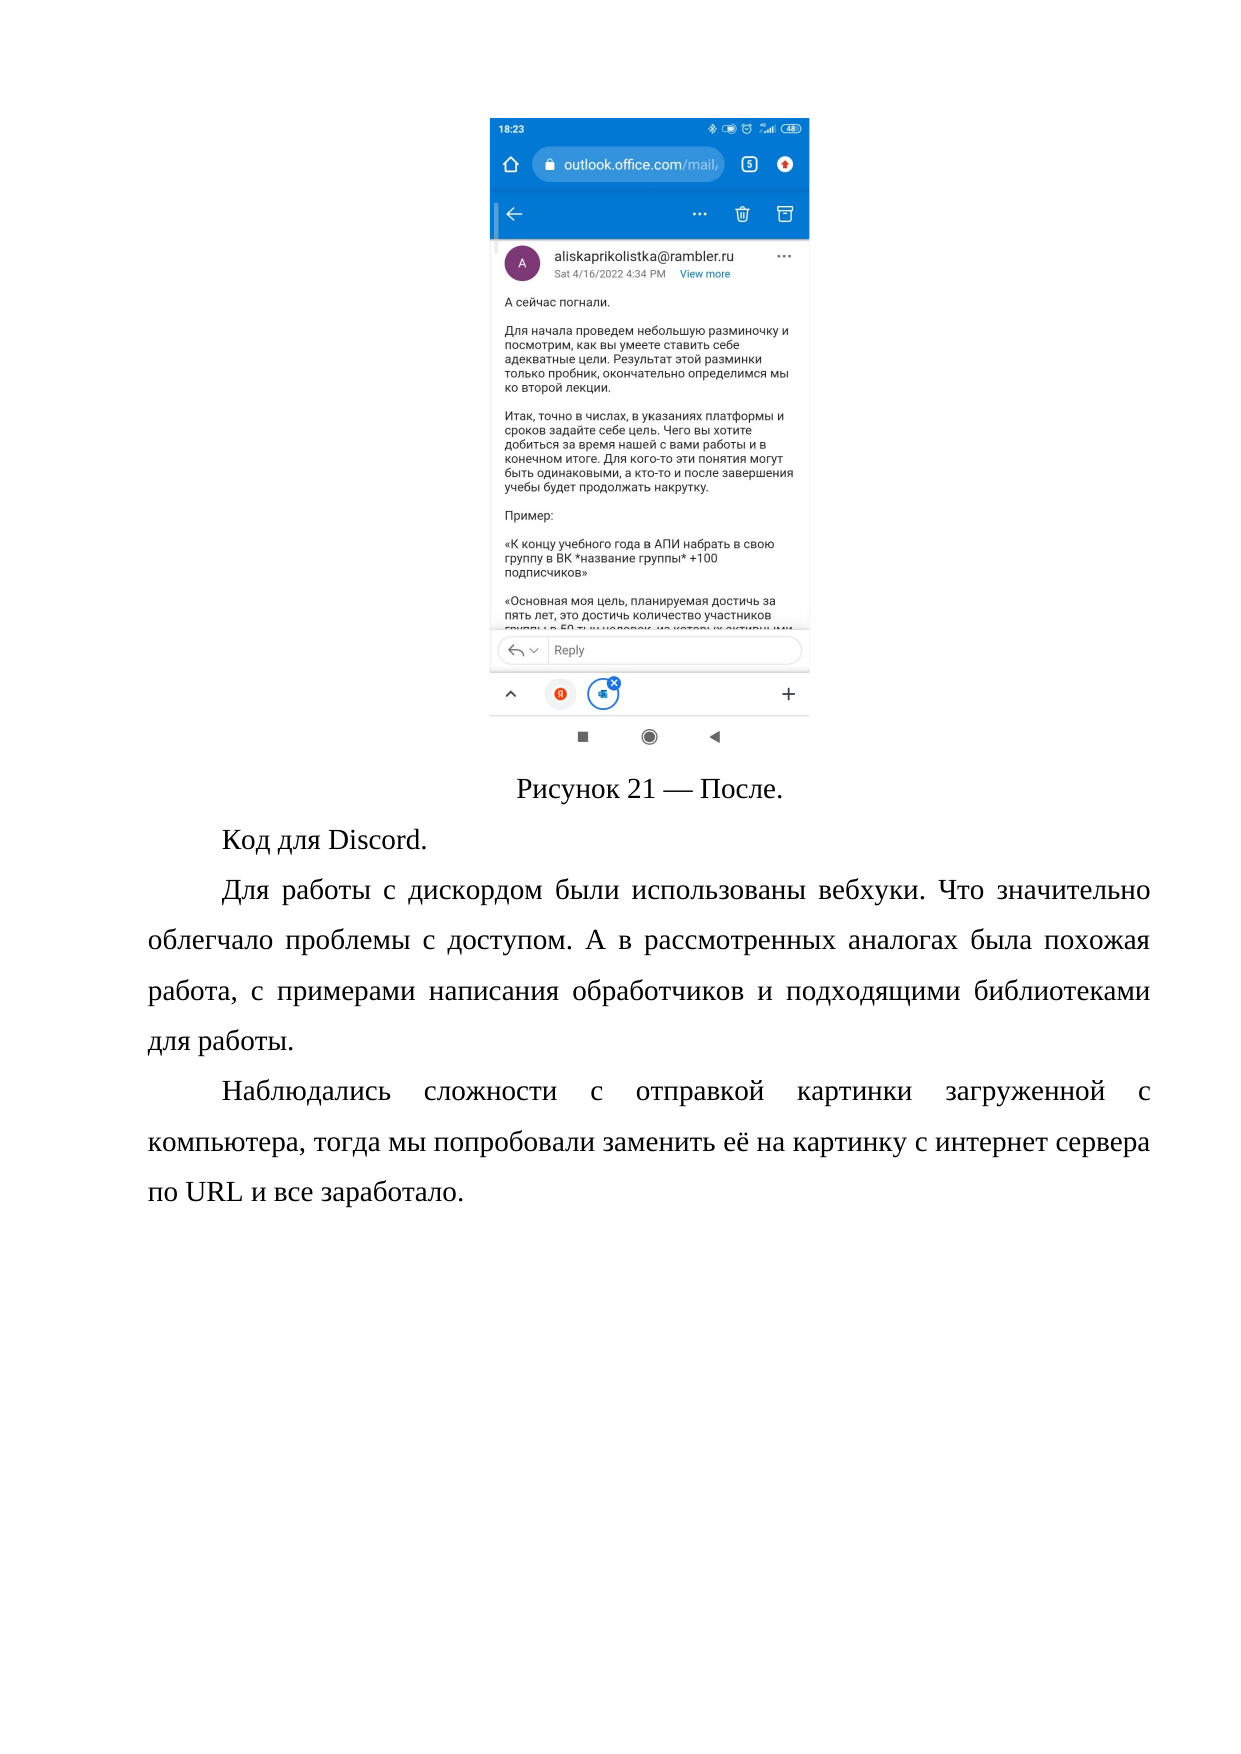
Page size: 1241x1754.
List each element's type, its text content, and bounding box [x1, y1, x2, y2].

text Для работы с дискордом были использованы вебхуки. Что значительно облегчало проблемы с доступом. А в рассмотренных аналогах была похожая работа, с примерами написания обработчиков и подходящими библиотеками для работы. [148, 872, 1152, 1057]
text Рисунок 21 — После. [148, 771, 1152, 805]
text Код для Discord. [148, 822, 1152, 855]
text Наблюдались сложности с отправкой картинки загруженной с компьютера, тогда мы попробовали заменить её на картинку с интернет сервера по URL и все заработало. [148, 1073, 1152, 1207]
picture [489, 118, 810, 758]
